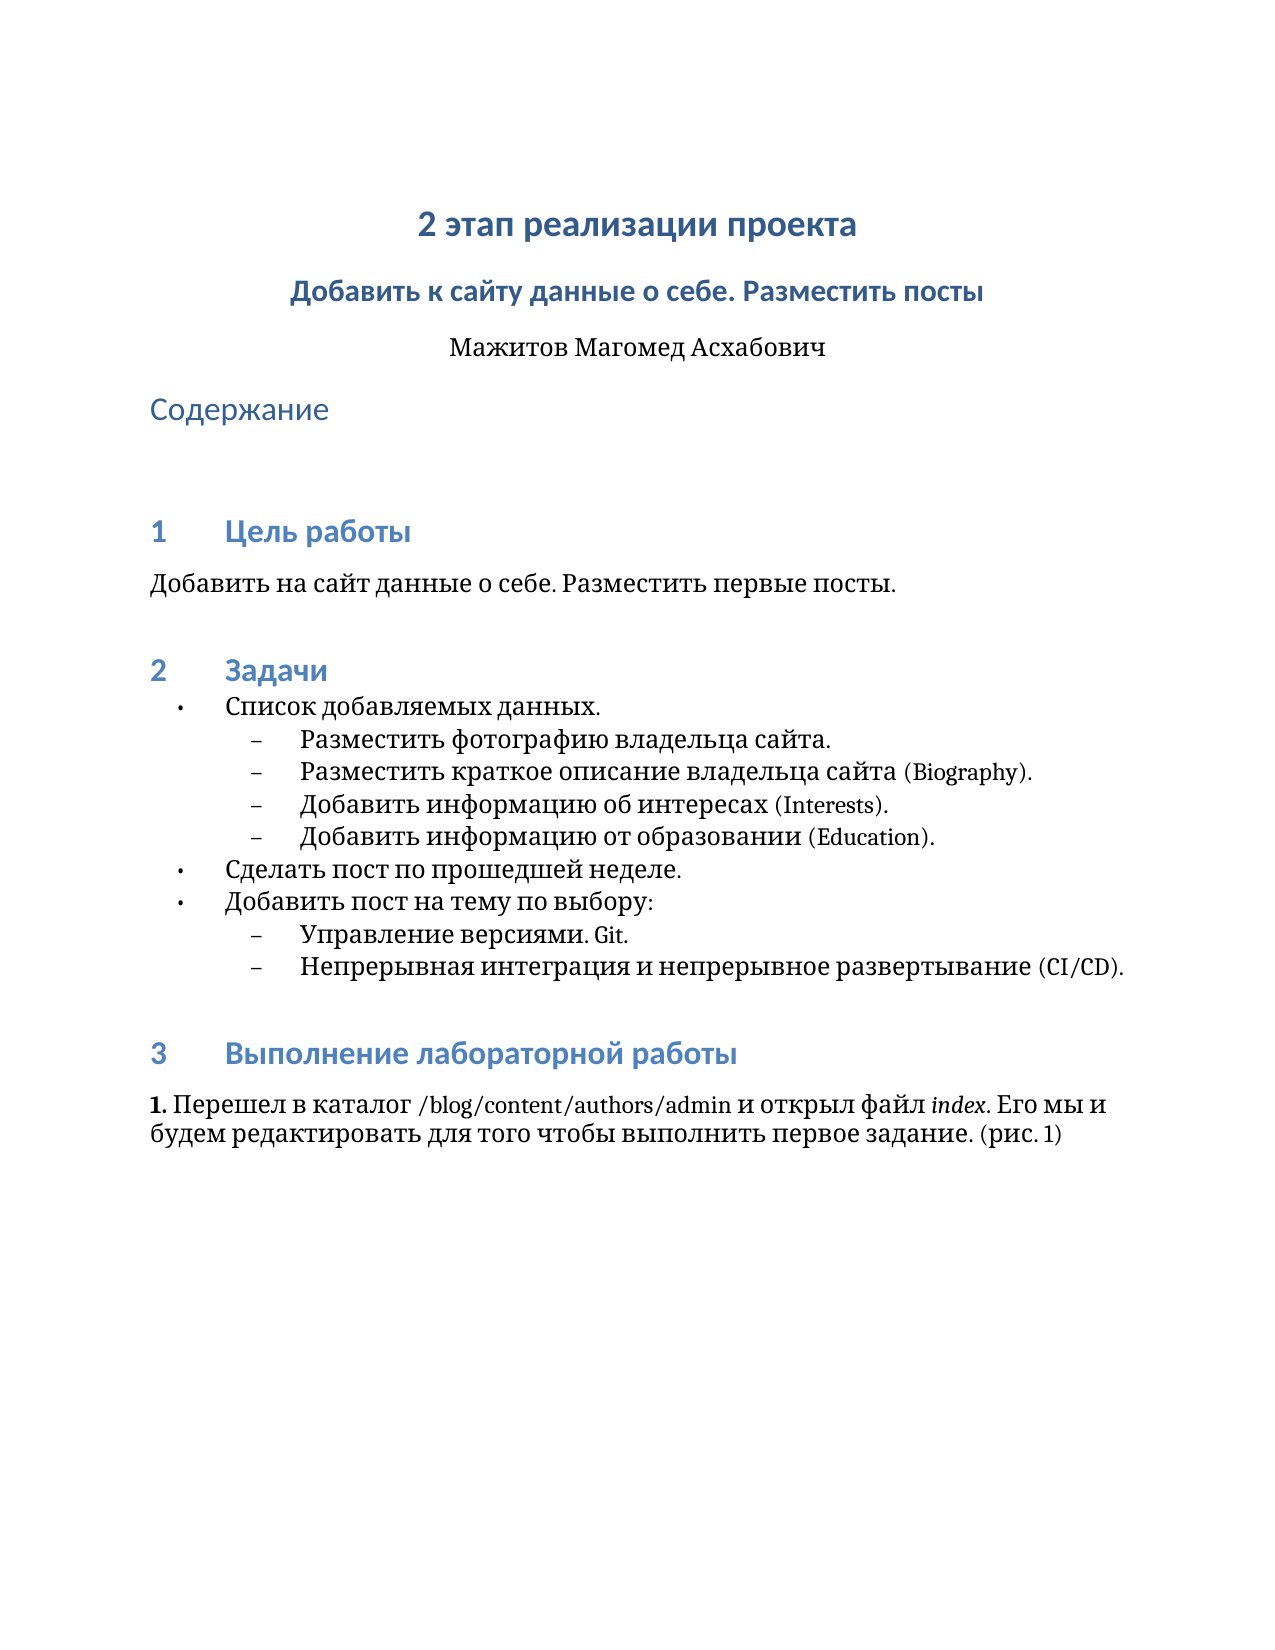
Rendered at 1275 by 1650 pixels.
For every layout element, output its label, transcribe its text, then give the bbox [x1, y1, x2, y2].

list Разместить краткое описание владельца сайта (Biography). [250, 758, 1125, 787]
text Добавить на сайт данные о себе. Разместить первые посты. [150, 570, 1125, 599]
subtitle Добавить к сайту данные о себе. Разместить посты [150, 271, 1125, 309]
title 2 этап реализации проекта [150, 200, 1125, 246]
subtitle 3 Выполнение лабораторной работы [150, 1032, 1125, 1073]
text 1. Перешел в каталог /blog/content/authors/admin и открыл файл index. Его мы и будем редактировать для того чтобы выполнить первое задание. (рис. 1) [150, 1091, 1125, 1149]
list Добавить информацию от образовании (Education). [250, 823, 1125, 852]
list Список добавляемых данных. [175, 693, 1125, 722]
list Разместить фотографию владельца сайта. [250, 726, 1125, 754]
subtitle 2 Задачи [150, 649, 1125, 689]
list Непрерывная интеграция и непрерывное развертывание (CI/CD). [250, 953, 1125, 982]
text Мажитов Магомед Асхабович [150, 334, 1125, 363]
list Сделать пост по прошедшей неделе. [175, 856, 1125, 884]
subtitle 1 Цель работы [150, 510, 1125, 551]
list Управление версиями. Git. [250, 921, 1125, 949]
list Добавить информацию об интересах (Interests). [250, 791, 1125, 819]
list Добавить пост на тему по выбору: [175, 888, 1125, 917]
